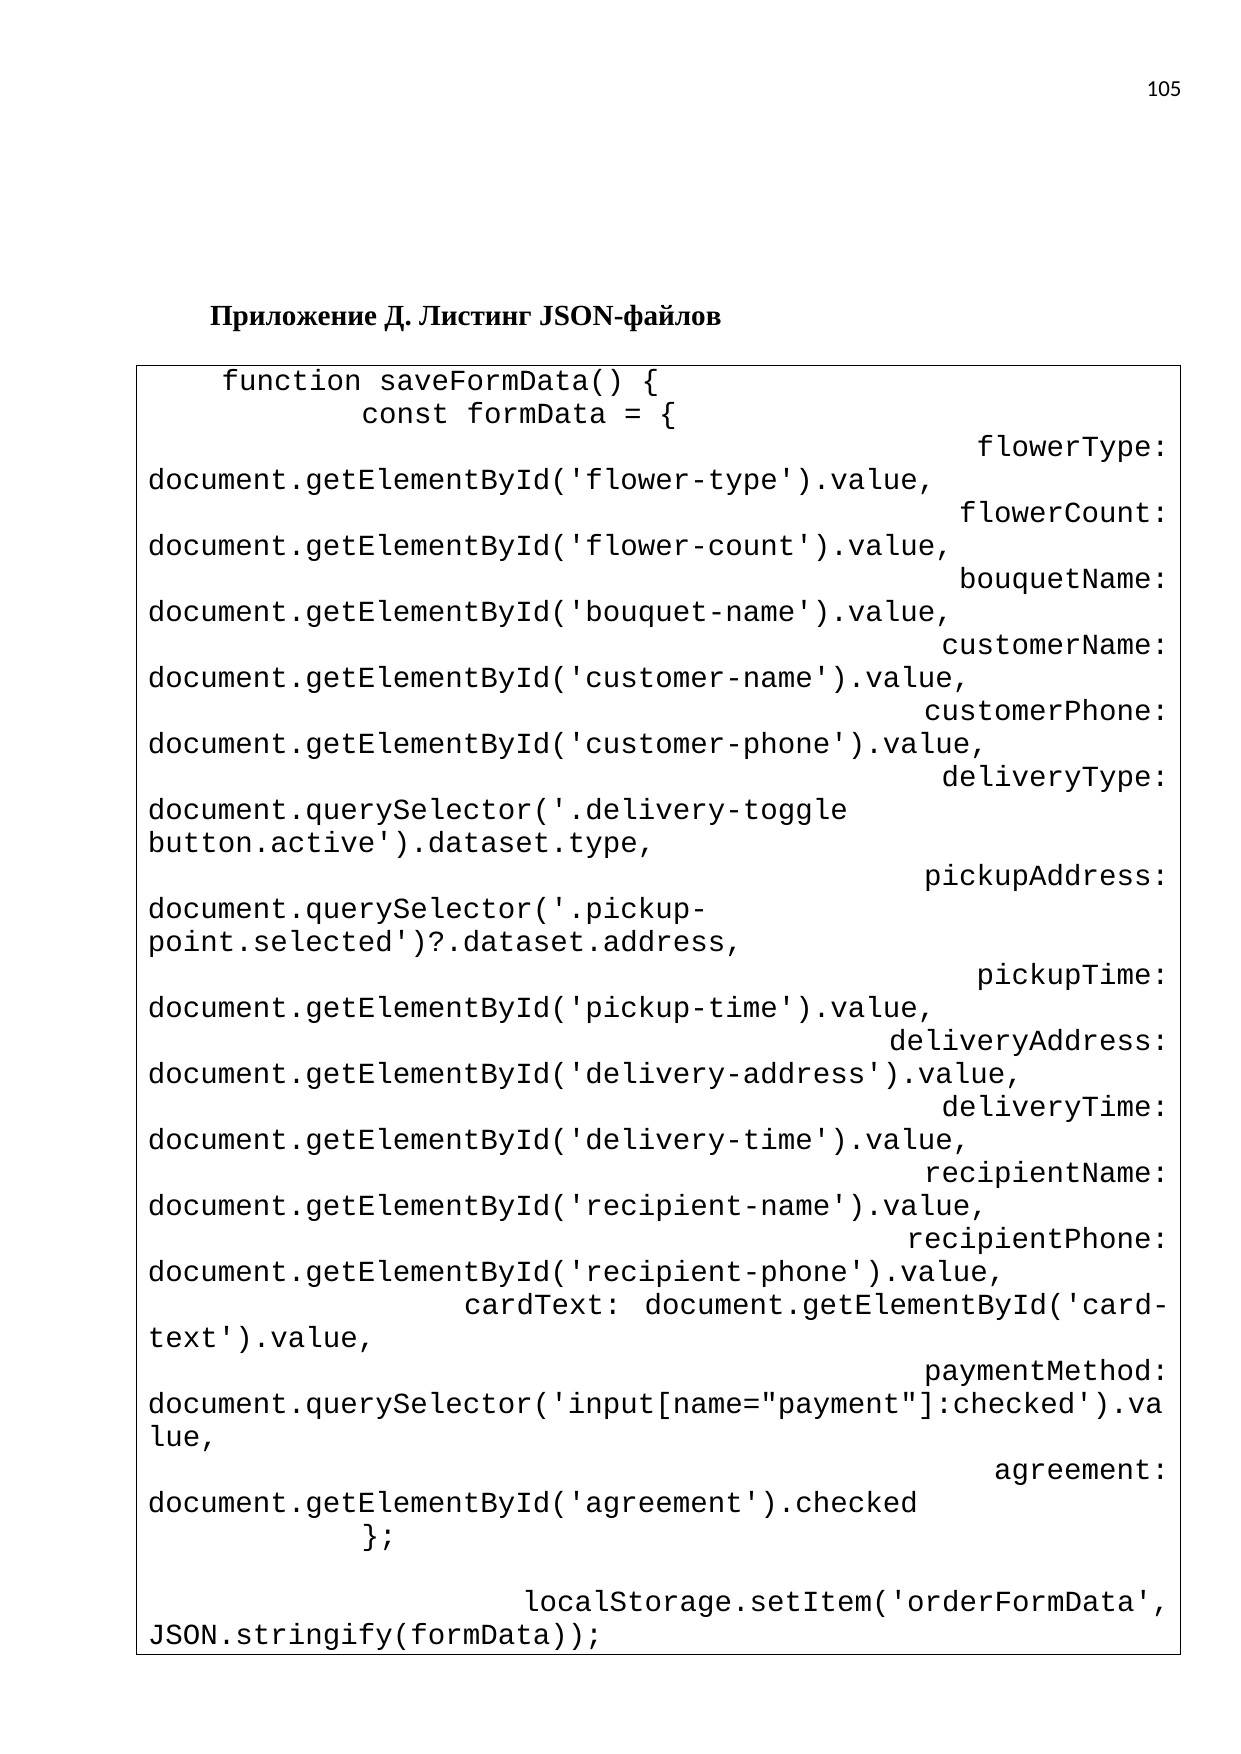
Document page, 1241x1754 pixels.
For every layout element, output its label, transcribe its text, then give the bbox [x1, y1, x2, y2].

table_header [137, 366, 1180, 1653]
text Приложение Д. Листинг JSON-файлов [136, 298, 1181, 331]
